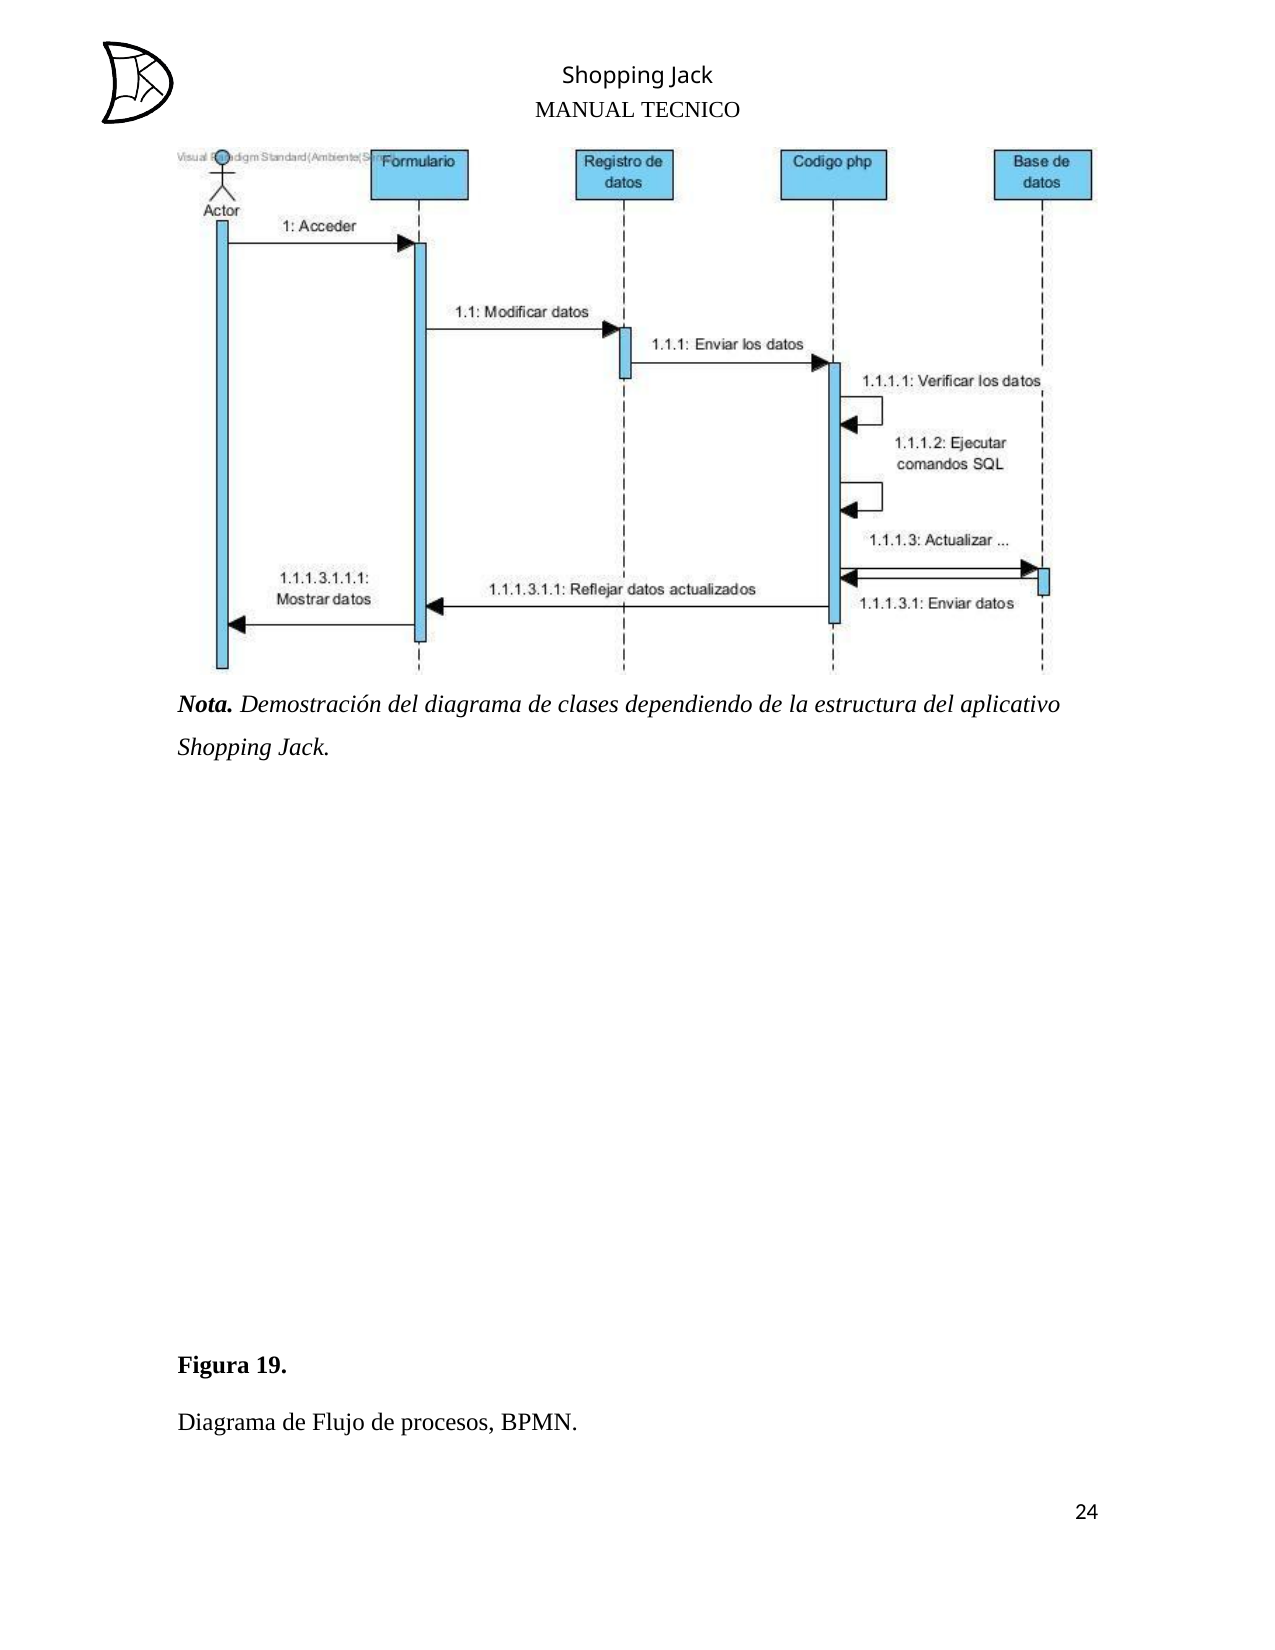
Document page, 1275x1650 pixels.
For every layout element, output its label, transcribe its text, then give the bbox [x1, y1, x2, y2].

text Diagrama de Flujo de procesos, BPMN. [177, 1407, 1098, 1436]
picture [94, 38, 177, 124]
text Nota. Demostración del diagrama de clases dependiendo de la estructura del aplicativo Shopping Jack. [177, 689, 1098, 761]
text Figura 19. [177, 1350, 1098, 1379]
picture [177, 147, 1098, 675]
